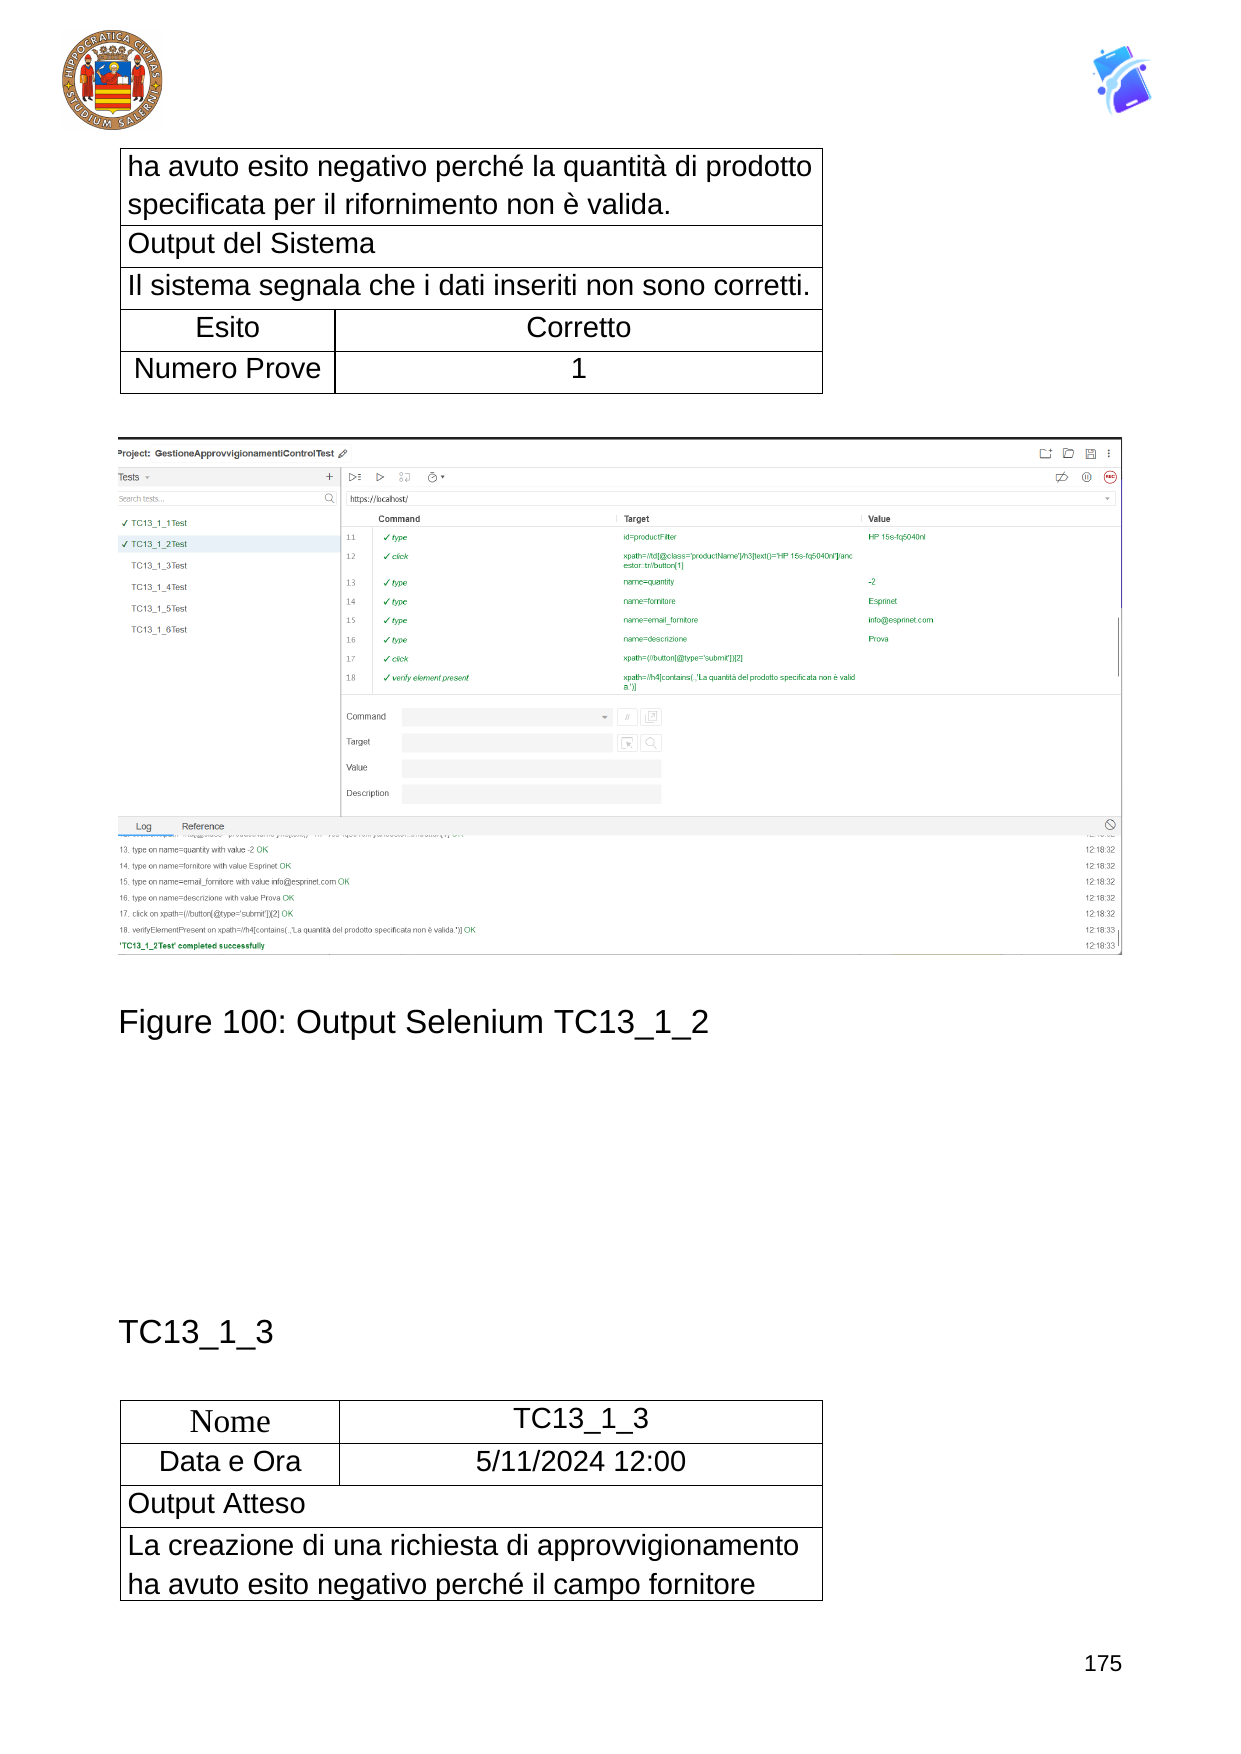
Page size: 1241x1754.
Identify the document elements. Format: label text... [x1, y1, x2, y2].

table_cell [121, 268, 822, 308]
picture [61, 29, 163, 131]
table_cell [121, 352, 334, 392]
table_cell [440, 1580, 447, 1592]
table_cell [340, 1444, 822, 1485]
picture [118, 437, 1123, 955]
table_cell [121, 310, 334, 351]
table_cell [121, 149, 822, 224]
text TC13_1_3 [118, 1312, 1122, 1350]
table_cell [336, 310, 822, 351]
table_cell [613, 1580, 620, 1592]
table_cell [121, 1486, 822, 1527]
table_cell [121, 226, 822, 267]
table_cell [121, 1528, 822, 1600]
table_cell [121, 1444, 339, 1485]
picture [1066, 25, 1178, 147]
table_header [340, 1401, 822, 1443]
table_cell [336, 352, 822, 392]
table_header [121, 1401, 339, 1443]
text Figure 100: Output Selenium TC13_1_2 [118, 1003, 1122, 1041]
